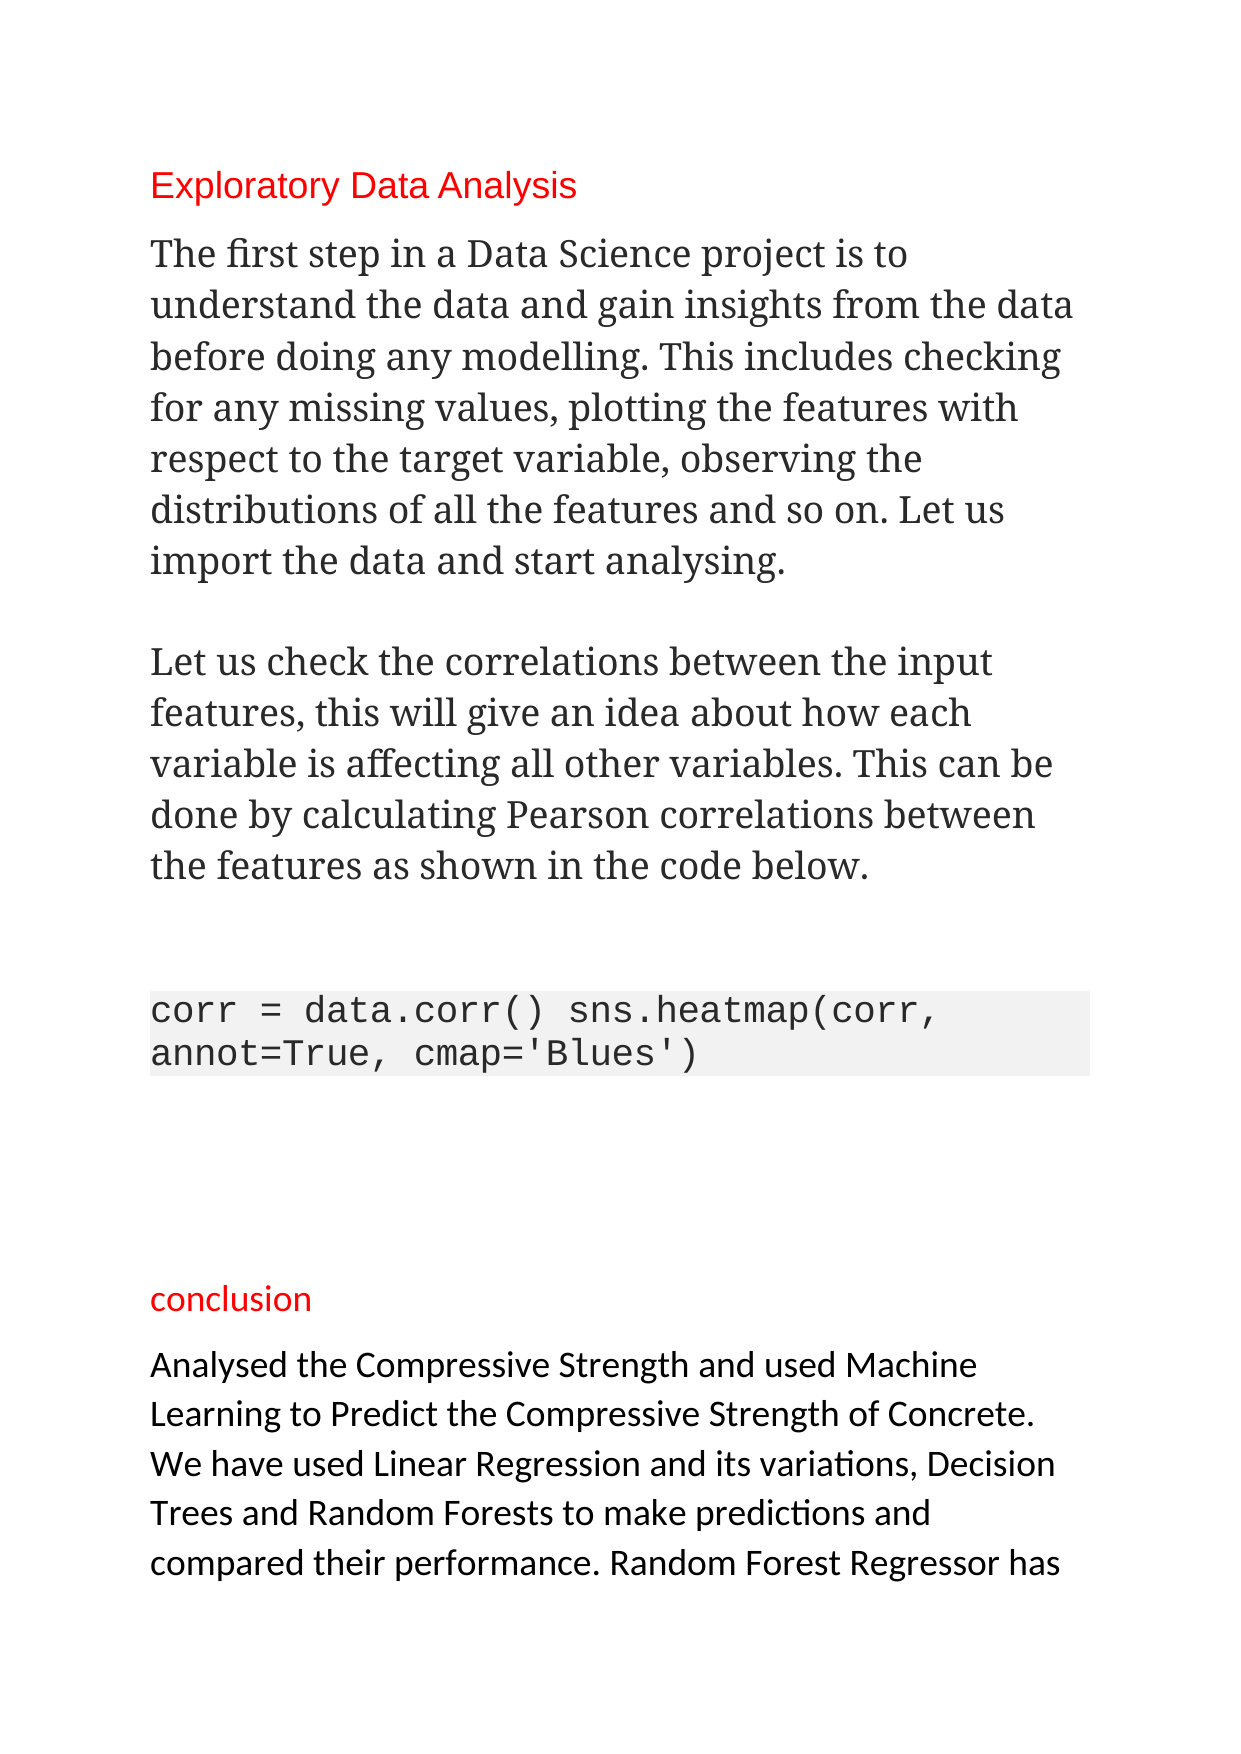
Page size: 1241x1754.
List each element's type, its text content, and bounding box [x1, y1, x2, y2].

text Let us check the correlations between the input features, this will give an idea about how each variable is affecting all other variables. This can be done by calculating Pearson correlations between the features as shown in the code below. [150, 635, 1090, 890]
text Exploratory Data Analysis [150, 150, 1090, 206]
text The first step in a Data Science project is to understand the data and gain insights from the data before doing any modelling. This includes checking for any missing values, plotting the features with respect to the target variable, observing the distributions of all the features and so on. Let us import the data and start analysing. [150, 228, 1090, 585]
text conclusion [150, 1275, 1090, 1321]
text corr = data.corr() sns.heatmap(corr, annot=True, cmap='Blues') [150, 991, 1090, 1076]
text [150, 1341, 1090, 1584]
